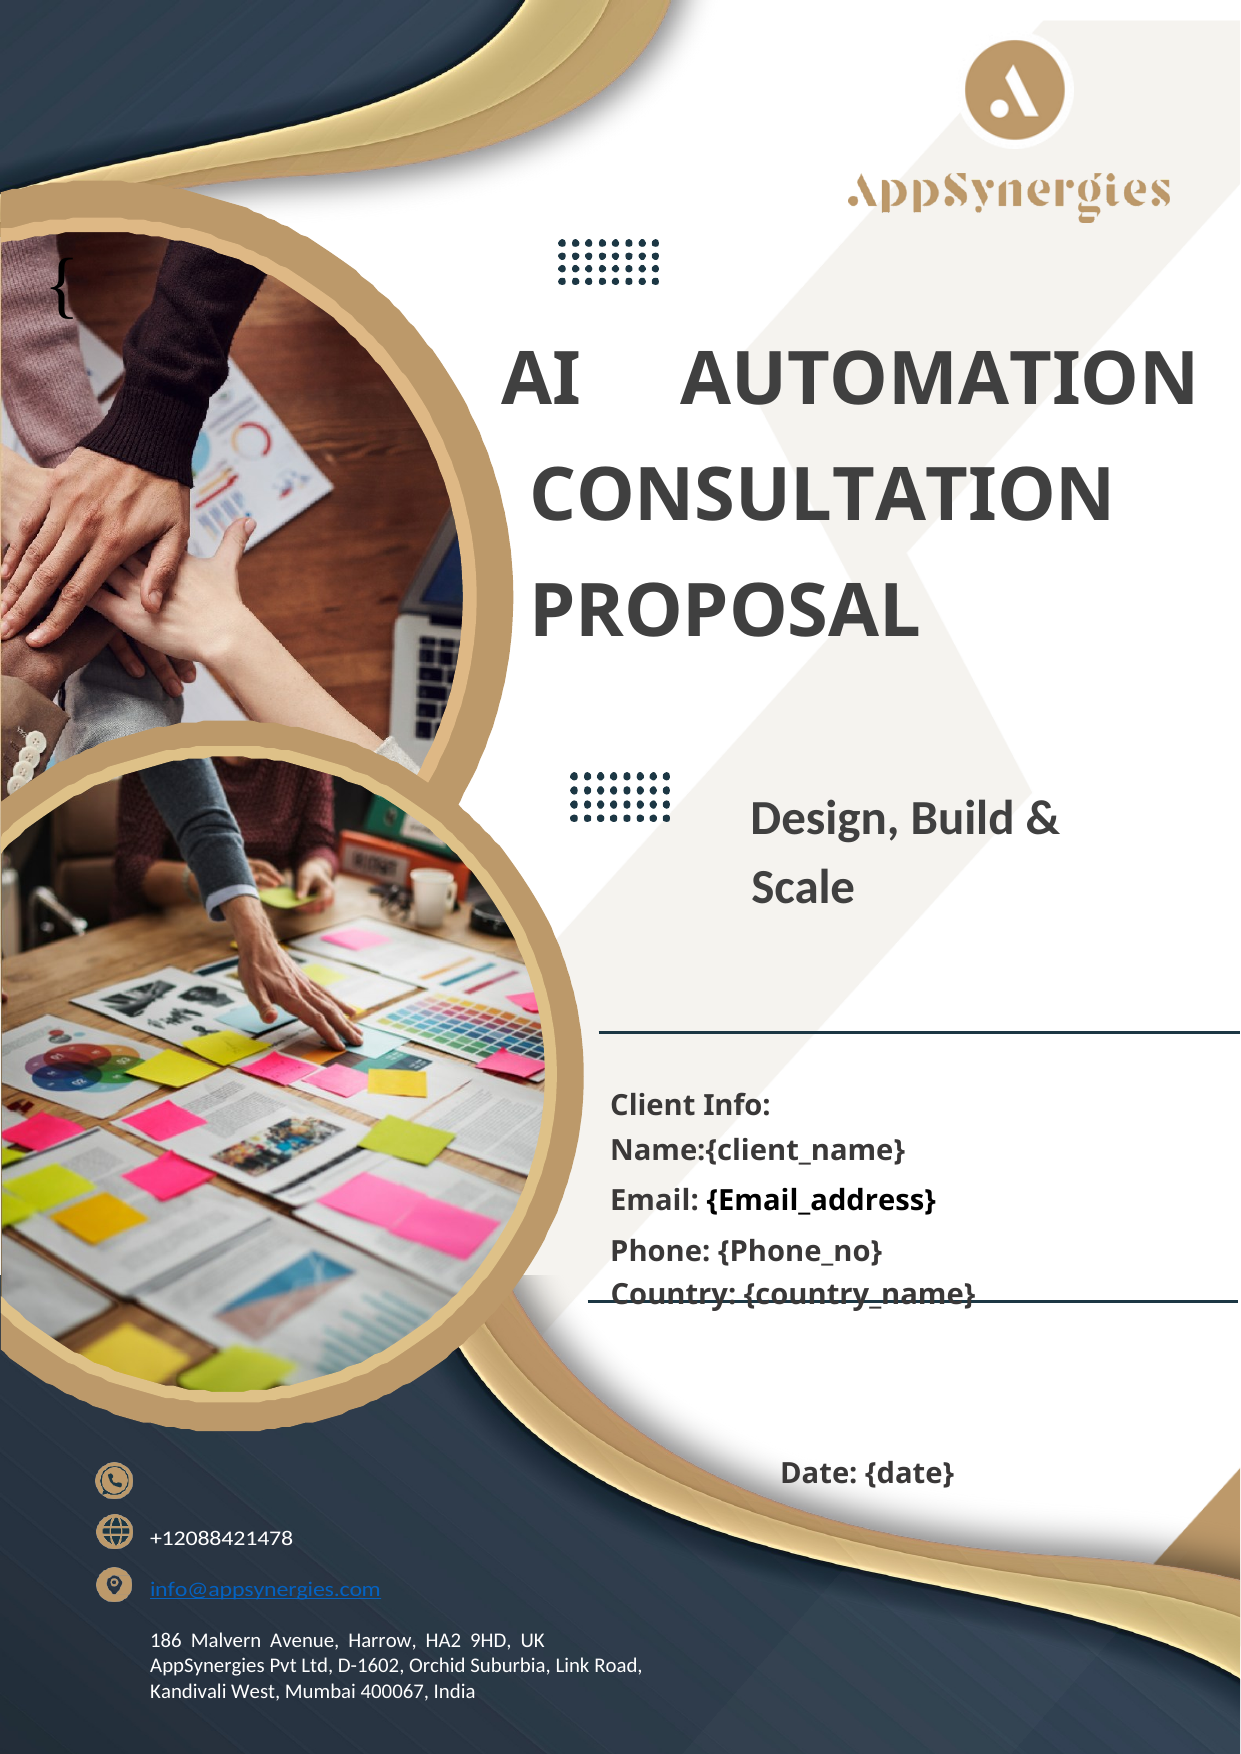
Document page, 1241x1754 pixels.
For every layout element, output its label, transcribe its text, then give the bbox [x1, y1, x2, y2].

text Name:{client_name} [610, 1129, 1098, 1168]
picture [363, 325, 501, 521]
text Email: {Email_address} [610, 1180, 1098, 1219]
text +12088421478 [150, 1526, 1240, 1551]
subtitle AI AUTOMATION CONSULTATION PROPOSAL [501, 325, 1200, 658]
text Client Info: [535, 1084, 1240, 1123]
text 186 Malvern Avenue, Harrow, HA2 9HD, UK AppSynergies Pvt Ltd, D-1602, Orchid Suburbia, Link Road, Kandivali West, Mumbai 400067, India [150, 1627, 657, 1703]
subtitle Design, Build & Scale [750, 787, 1098, 916]
text Date: {date} [780, 1452, 1240, 1492]
picture [0, 0, 1241, 1754]
picture [0, 757, 544, 1391]
text Phone: {Phone_no} [610, 1231, 1098, 1270]
text { [44, 240, 1240, 325]
text info@appsynergies.com [150, 1576, 1240, 1602]
text Country: {country_name} [610, 1276, 1240, 1312]
